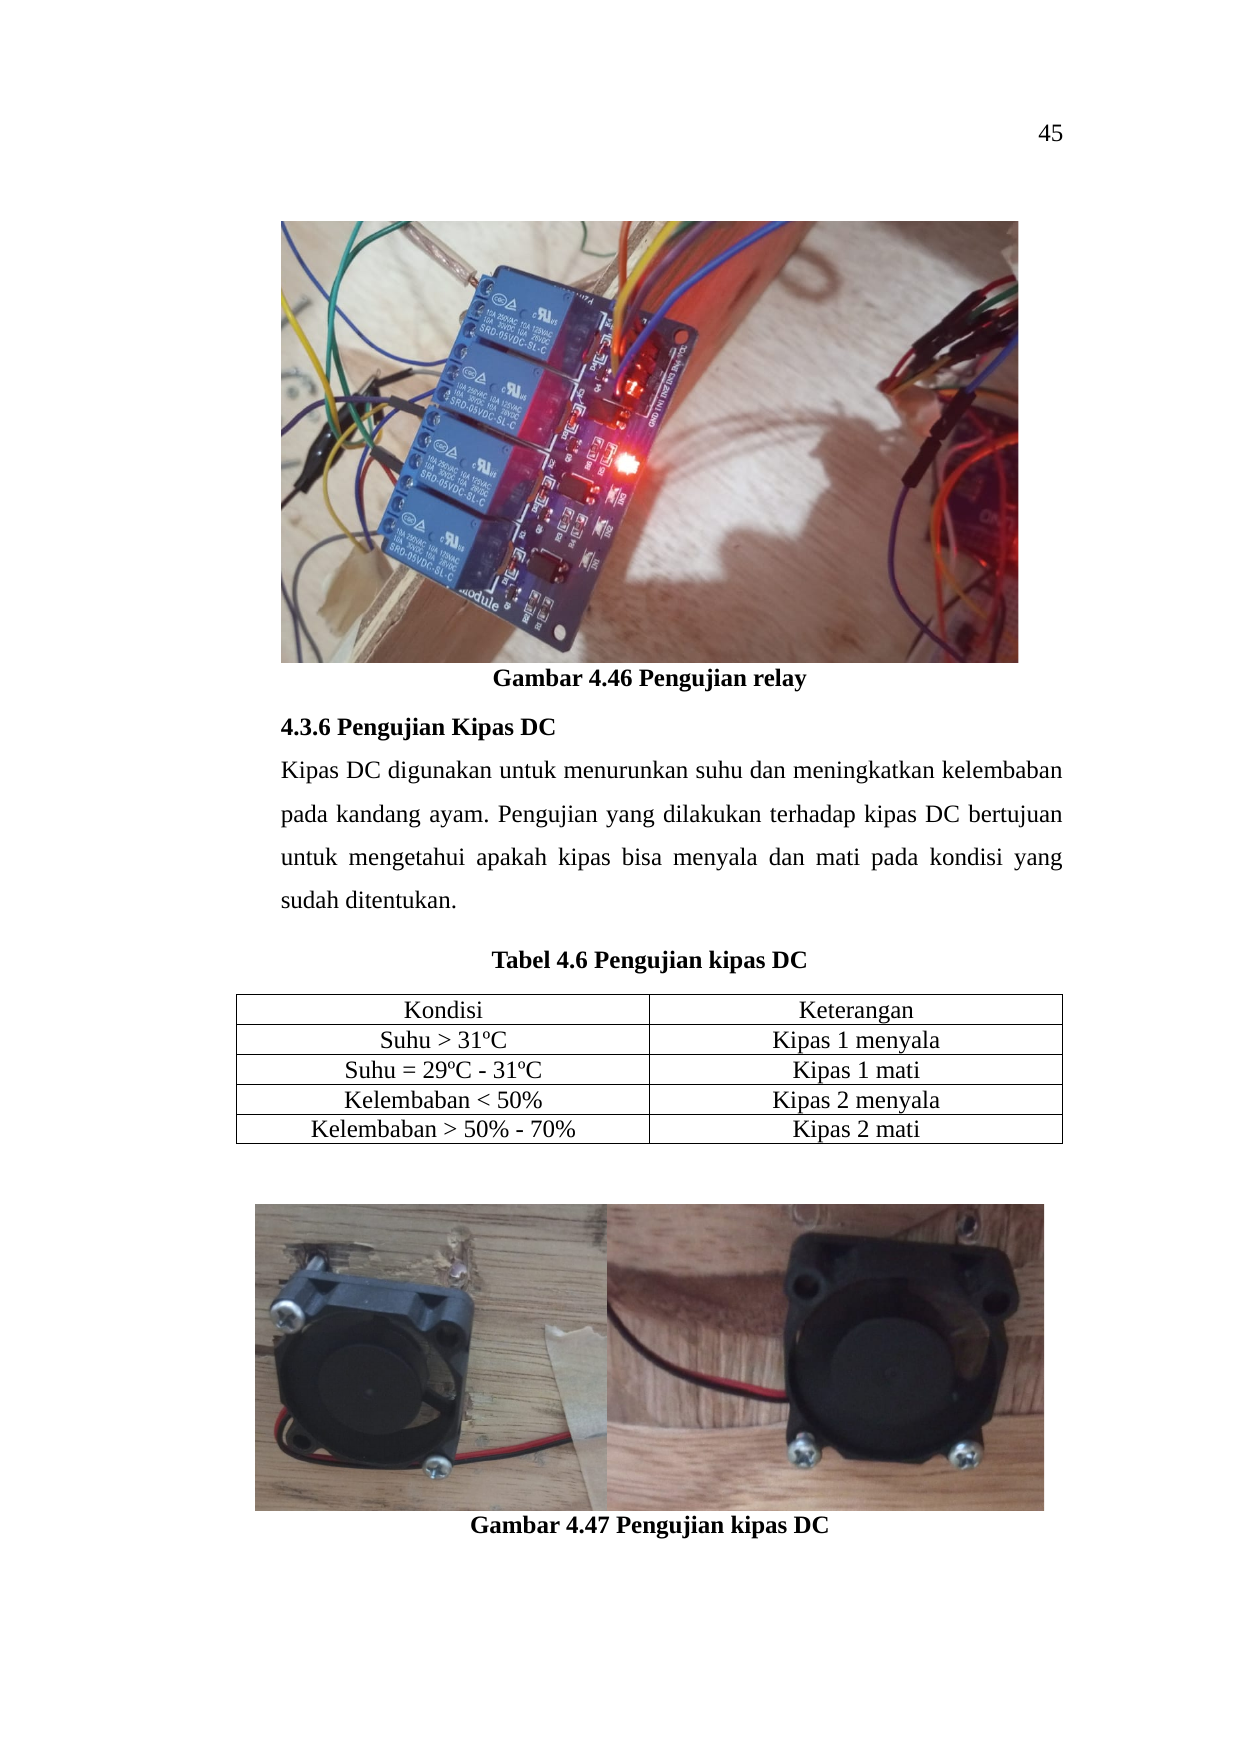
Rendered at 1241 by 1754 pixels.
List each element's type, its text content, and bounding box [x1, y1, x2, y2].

picture [281, 221, 1019, 663]
table_header Kondisi [237, 995, 649, 1024]
table_cell Kipas 1 mati [650, 1055, 1062, 1084]
table_cell Kelembaban > 50% - 70% [237, 1115, 649, 1143]
text Kipas DC digunakan untuk menurunkan suhu dan meningkatkan kelembaban pada kandang ayam. Pengujian yang dilakukan terhadap kipas DC bertujuan untuk mengetahui apakah kipas bisa menyala dan mati pada kondisi yang sudah ditentukan. [281, 756, 1063, 914]
table_cell Suhu = 29ºC - 31ºC [237, 1055, 649, 1084]
picture [255, 1204, 1045, 1511]
table_cell Kipas 2 menyala [650, 1085, 1062, 1113]
text Tabel 4.6 Pengujian kipas DC [236, 945, 1063, 973]
table_header Keterangan [650, 995, 1062, 1024]
table_cell Kelembaban < 50% [237, 1085, 649, 1113]
subtitle Pengujian Kipas DC [281, 712, 1063, 741]
table_cell Kipas 2 mati [650, 1115, 1062, 1143]
table_cell Suhu > 31ºC [237, 1025, 649, 1054]
table_cell Kipas 1 menyala [650, 1025, 1062, 1054]
